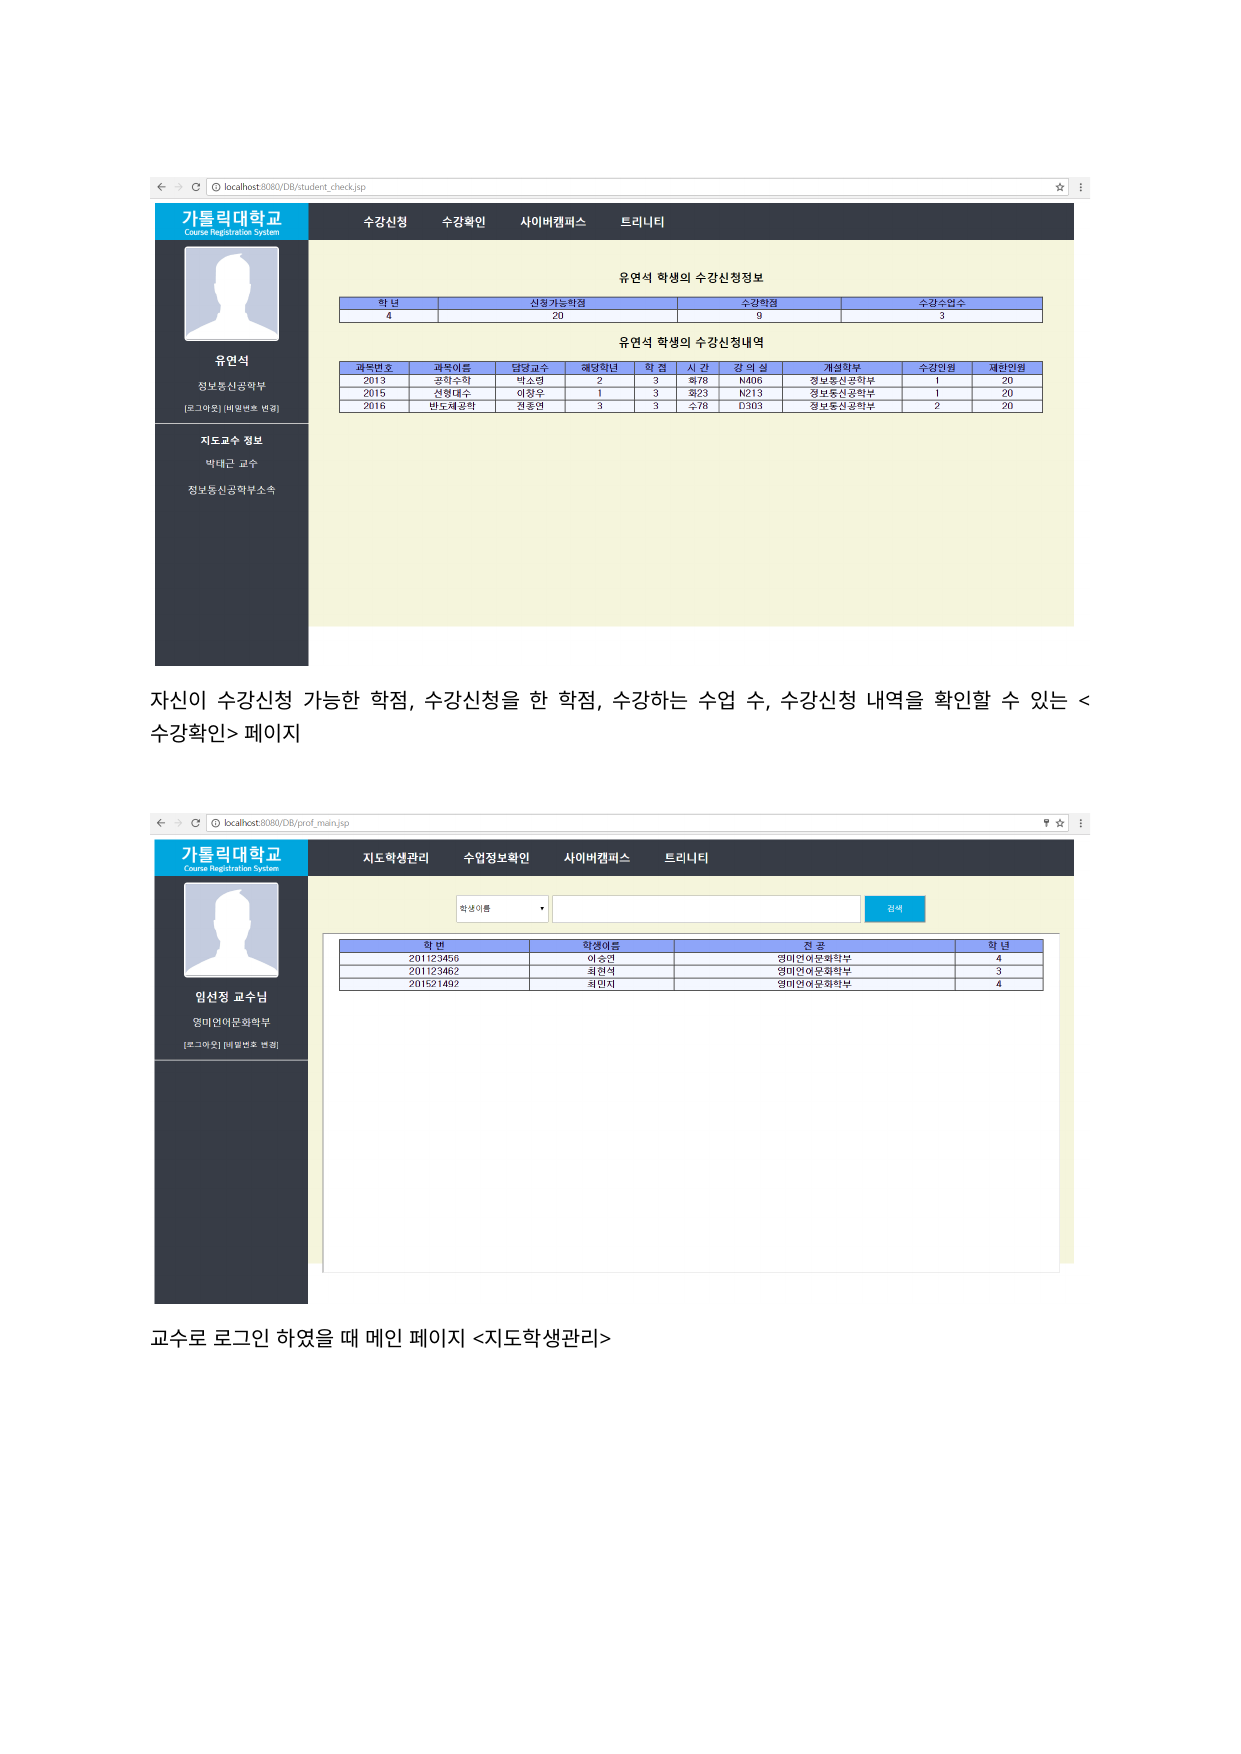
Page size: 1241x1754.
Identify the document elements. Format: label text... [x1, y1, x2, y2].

text 교수로 로그인 하였을 때 메인 페이지 <지도학생관리> [150, 1322, 1090, 1352]
text 자신이 수강신청 가능한 학점, 수강신청을 한 학점, 수강하는 수업 수, 수강신청 내역을 확인할 수 있는 <수강확인> 페이지 [150, 684, 1090, 747]
picture [150, 177, 1091, 666]
picture [150, 813, 1091, 1304]
